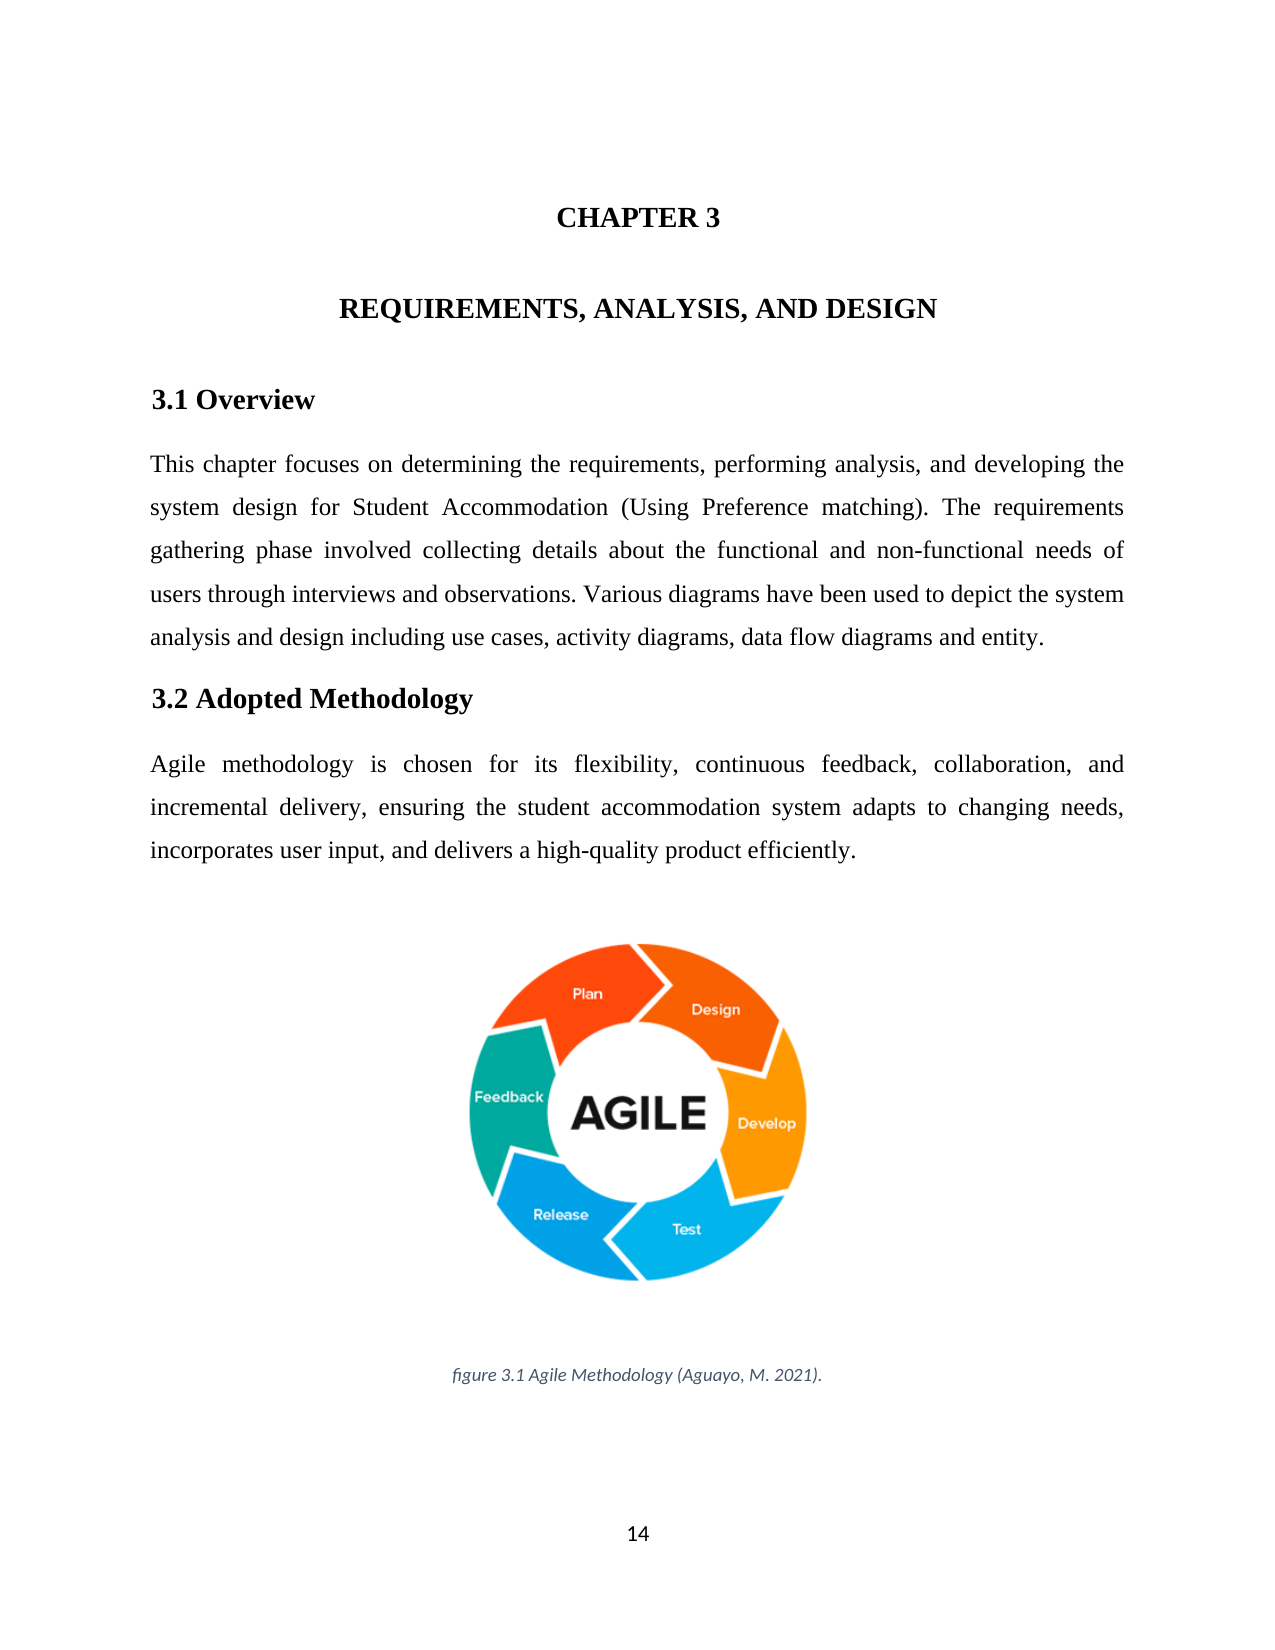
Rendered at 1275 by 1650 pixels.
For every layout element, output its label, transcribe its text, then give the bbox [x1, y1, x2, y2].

text figure 3.1 Agile Methodology (Aguayo, M. 2021). [150, 1363, 1125, 1386]
subtitle REQUIREMENTS, ANALYSIS, AND DESIGN [152, 291, 1125, 324]
subtitle 3.2 Adopted Methodology [152, 682, 1125, 715]
subtitle CHAPTER 3 [152, 200, 1125, 233]
text Agile methodology is chosen for its flexibility, continuous feedback, collaboration, and incremental delivery, ensuring the student accommodation system adapts to changing needs, incorporates user input, and delivers a high-quality product efficiently. [150, 749, 1125, 864]
subtitle 3.1 Overview [152, 382, 1125, 416]
text This chapter focuses on determining the requirements, performing analysis, and developing the system design for Student Accommodation (Using Preference matching). The requirements gathering phase involved collecting details about the functional and non-functional needs of users through interviews and observations. Various diagrams have been used to depict the system analysis and design including use cases, activity diagrams, data flow diagrams and entity. [150, 449, 1125, 651]
picture [371, 918, 904, 1309]
